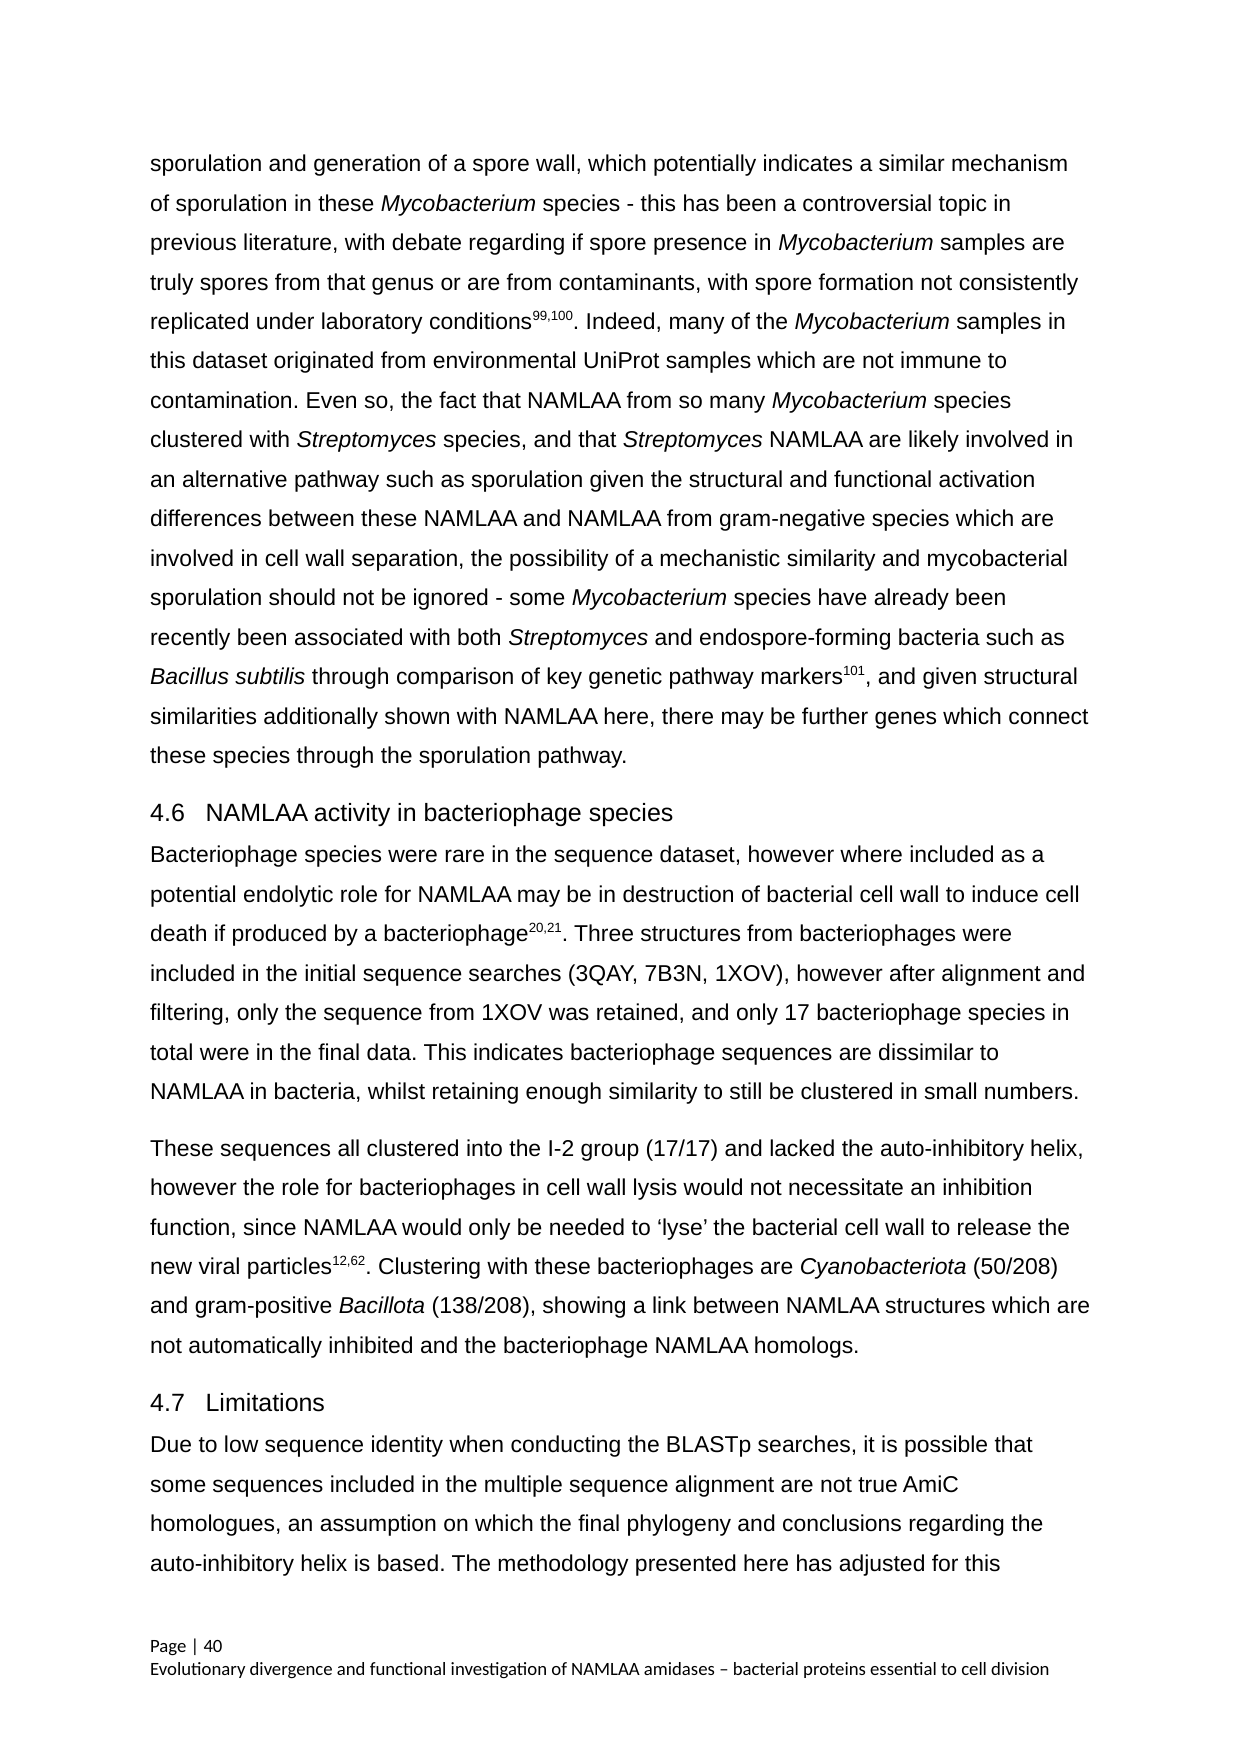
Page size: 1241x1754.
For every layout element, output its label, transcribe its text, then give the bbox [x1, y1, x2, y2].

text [150, 1431, 1090, 1576]
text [150, 150, 1090, 768]
text Bacteriophage species were rare in the sequence dataset, however where included as a potential endolytic role for NAMLAA may be in destruction of bacterial cell wall to induce cell death if produced by a bacteriophage20,21. Three structures from bacteriophages were included in the initial sequence searches (3QAY, 7B3N, 1XOV), however after alignment and filtering, only the sequence from 1XOV was retained, and only 17 bacteriophage species in total were in the final data. This indicates bacteriophage sequences are dissimilar to NAMLAA in bacteria, whilst retaining enough similarity to still be clustered in small numbers. [150, 841, 1090, 1105]
subtitle 4.7 Limitations [150, 1388, 1090, 1417]
subtitle 4.6 NAMLAA activity in bacteriophage species [150, 798, 1090, 827]
text These sequences all clustered into the I-2 group (17/17) and lacked the auto-inhibitory helix, however the role for bacteriophages in cell wall lysis would not necessitate an inhibition function, since NAMLAA would only be needed to ‘lyse’ the bacterial cell wall to release the new viral particles12,62. Clustering with these bacteriophages are Cyanobacteriota (50/208) and gram-positive Bacillota (138/208), showing a link between NAMLAA structures which are not automatically inhibited and the bacteriophage NAMLAA homologs. [150, 1134, 1090, 1358]
